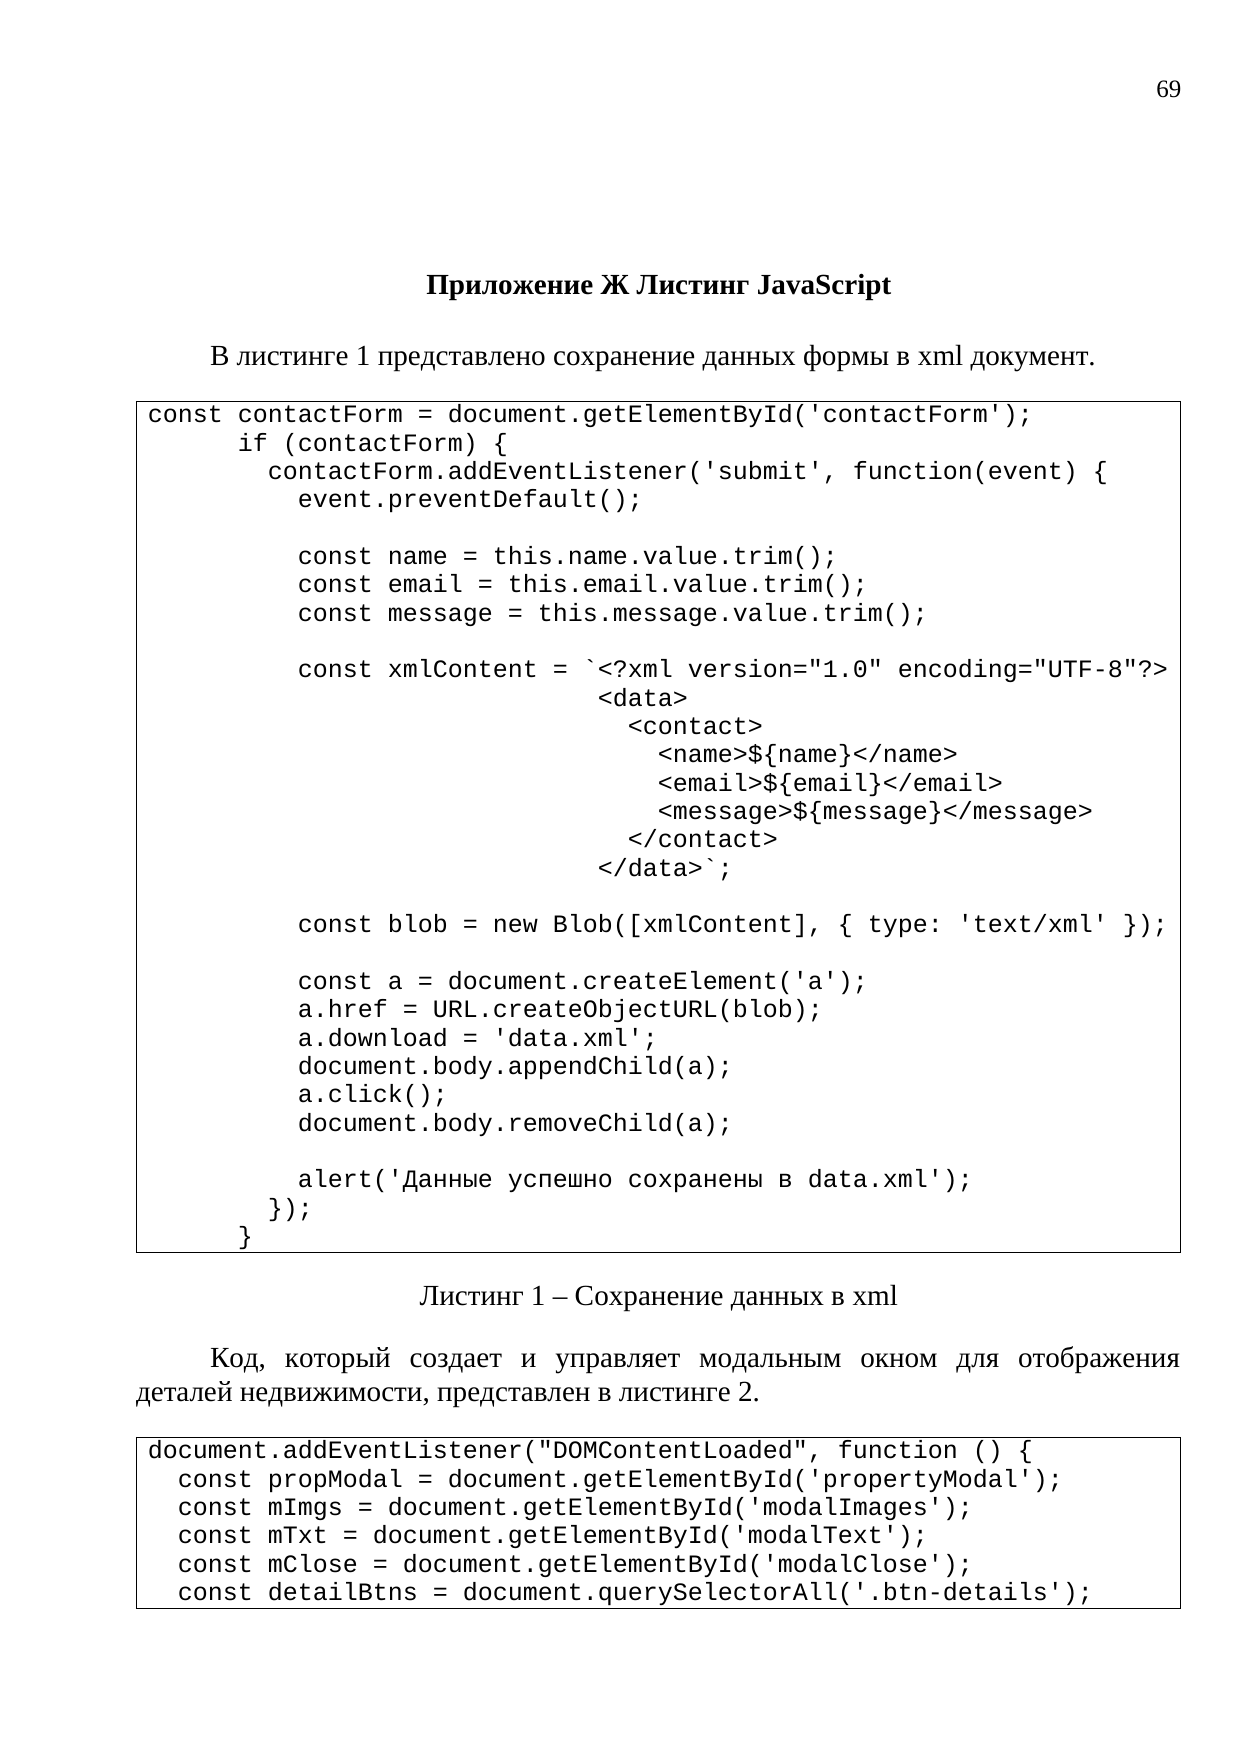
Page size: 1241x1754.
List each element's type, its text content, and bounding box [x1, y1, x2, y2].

table_header const contactForm = document.getElementById('contactForm'); if (contactForm) { contactForm.addEventListener('submit', function(event) { event.preventDefault(); const name = this.name.value.trim(); const email = this.email.value.trim(); const message = this.message.value.trim(); const xmlContent = `<?xml version="1.0" encoding="UTF-8"?> <data> <contact> <name>${name}</name> <email>${email}</email> <message>${message}</message> </contact> </data>`; const blob = new Blob([xmlContent], { type: 'text/xml' }); const a = document.createElement('a'); a.href = URL.createObjectURL(blob); a.download = 'data.xml'; document.body.appendChild(a); a.click(); document.body.removeChild(a); alert('Данные успешно сохранены в data.xml'); }); } [137, 402, 1180, 1252]
text Приложение Ж Листинг JavaScript [136, 267, 1181, 301]
text Код, который создает и управляет модальным окном для отображения деталей недвижимости, представлен в листинге 2. [136, 1341, 1181, 1408]
text Листинг 1 – Сохранение данных в xml [136, 1278, 1181, 1311]
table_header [137, 1438, 1180, 1608]
text В листинге 1 представлено сохранение данных формы в xml документ. [136, 338, 1181, 372]
